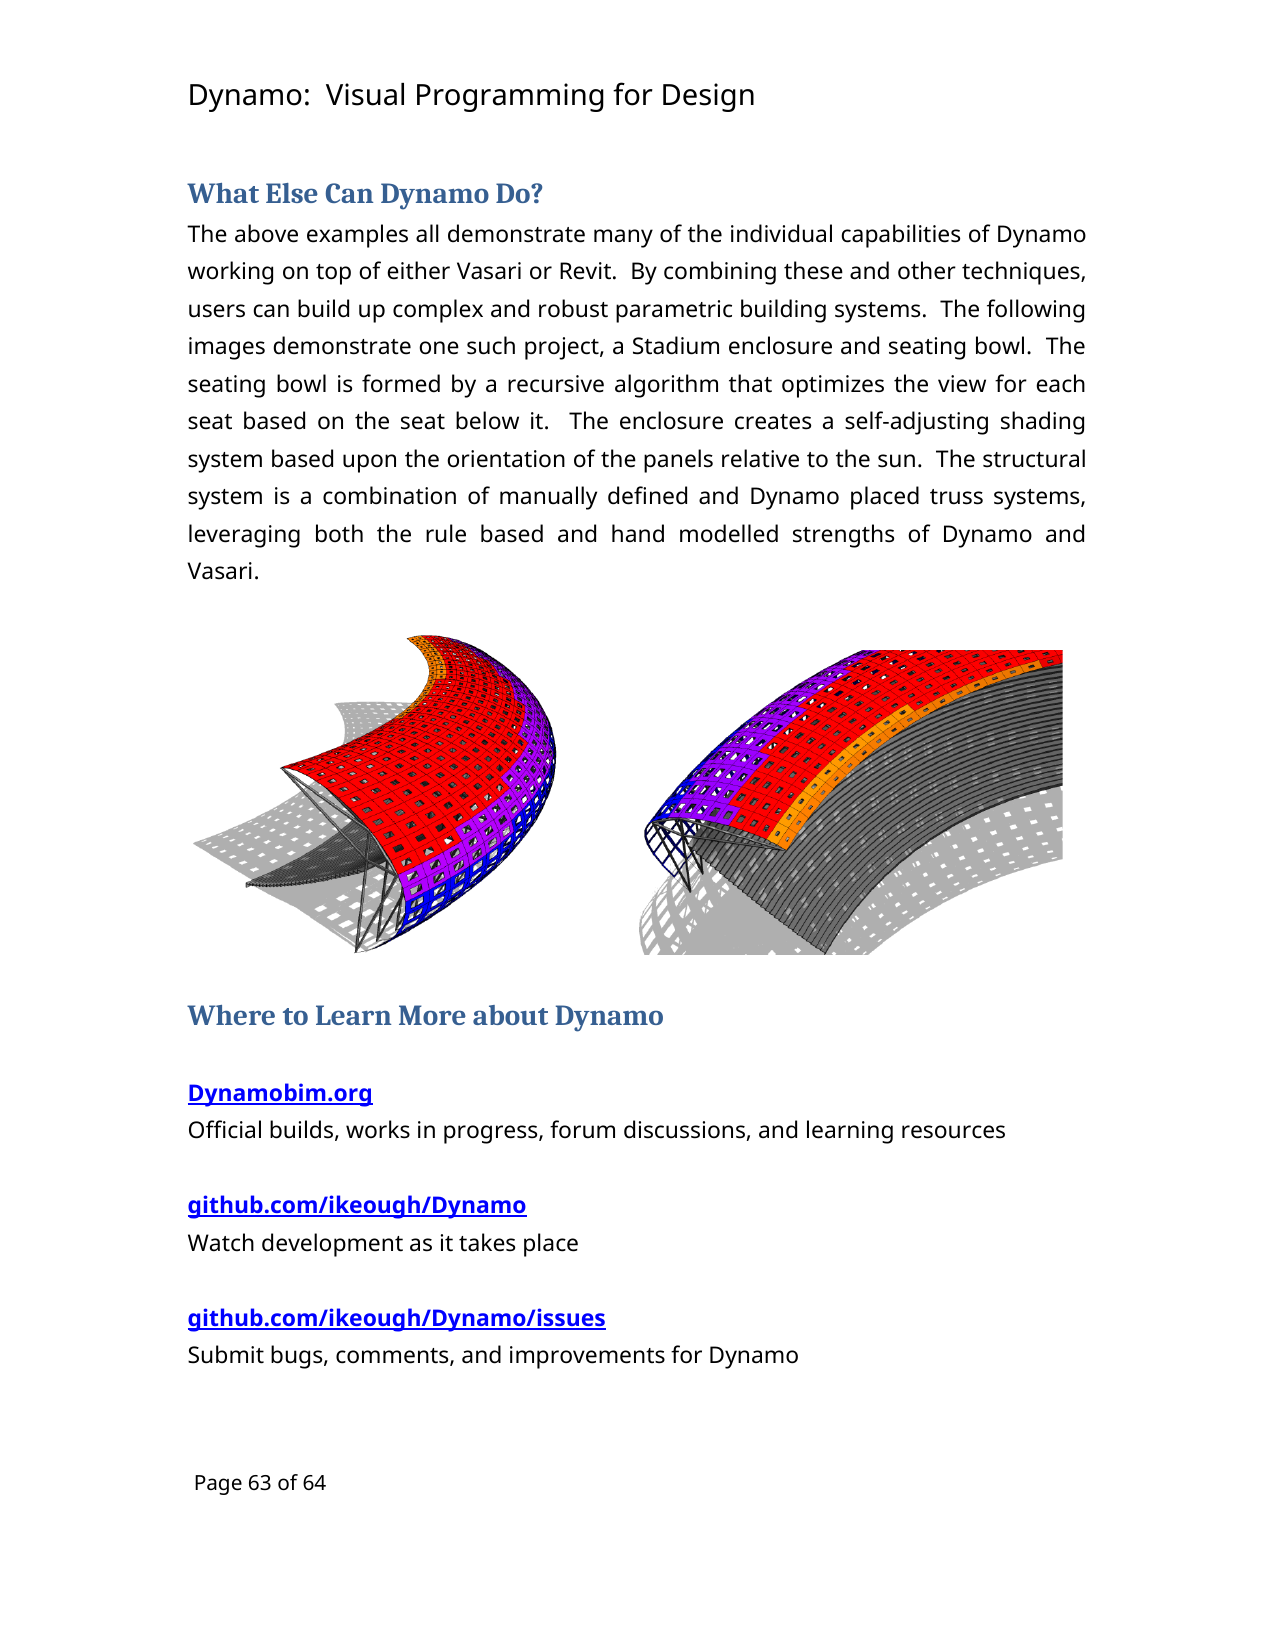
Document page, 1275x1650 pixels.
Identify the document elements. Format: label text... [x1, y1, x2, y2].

subtitle What Else Can Dynamo Do? [187, 177, 1087, 211]
text github.com/ikeough/Dynamo [187, 1189, 1087, 1220]
text github.com/ikeough/Dynamo/issues [187, 1301, 1087, 1333]
picture [187, 630, 1063, 955]
text Dynamobim.org [187, 1076, 1087, 1108]
text Official builds, works in progress, forum discussions, and learning resources [187, 1114, 1087, 1145]
text Submit bugs, comments, and improvements for Dynamo [187, 1339, 1087, 1370]
text Where to Learn More about Dynamo [187, 999, 1087, 1032]
text Watch development as it takes place [187, 1226, 1087, 1258]
text The above examples all demonstrate many of the individual capabilities of Dynamo working on top of either Vasari or Revit. By combining these and other techniques, users can build up complex and robust parametric building systems. The following images demonstrate one such project, a Stadium enclosure and seating bowl. The seating bowl is formed by a recursive algorithm that optimizes the view for each seat based on the seat below it. The enclosure creates a self-adjusting shading system based upon the orientation of the panels relative to the sun. The structural system is a combination of manually defined and Dynamo placed truss systems, leveraging both the rule based and hand modelled strengths of Dynamo and Vasari. [187, 217, 1087, 586]
